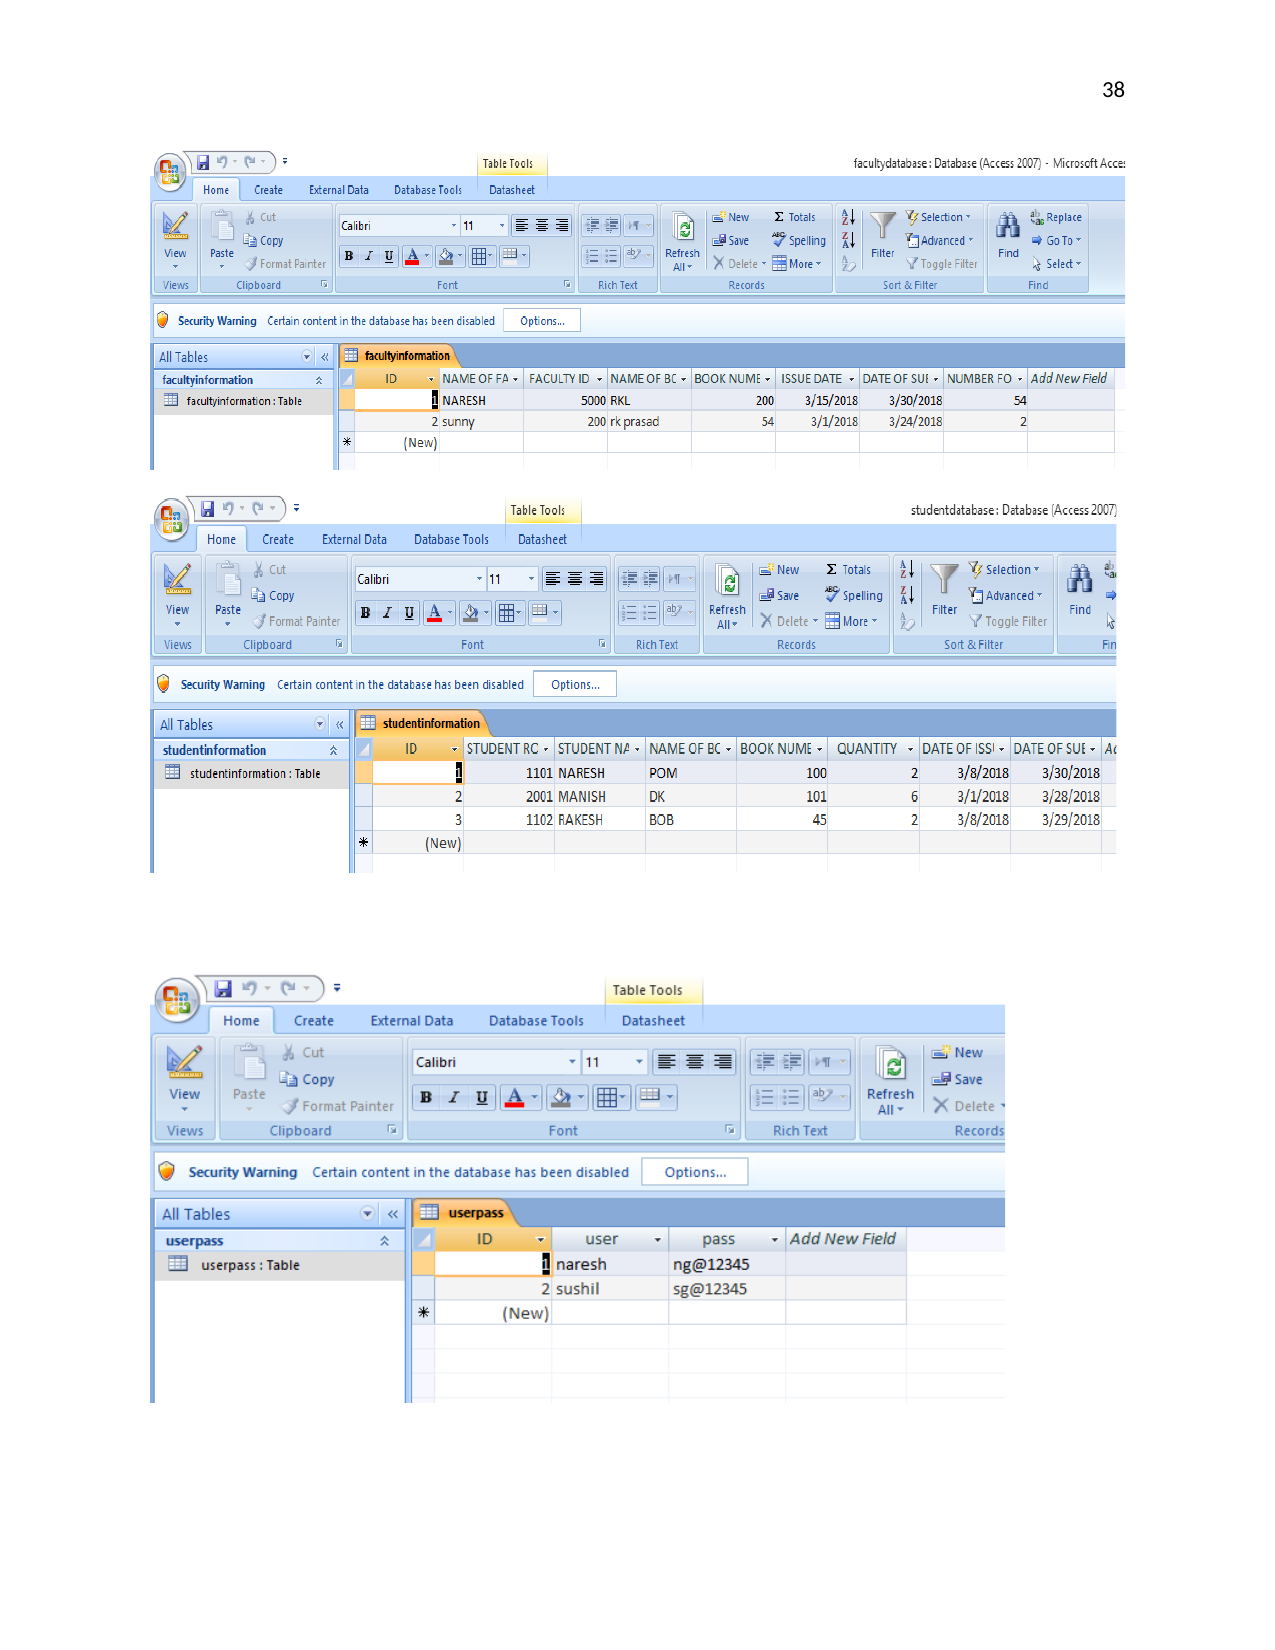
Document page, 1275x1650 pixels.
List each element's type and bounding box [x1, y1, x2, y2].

picture [150, 150, 1125, 470]
picture [150, 494, 1117, 873]
picture [150, 973, 1005, 1403]
